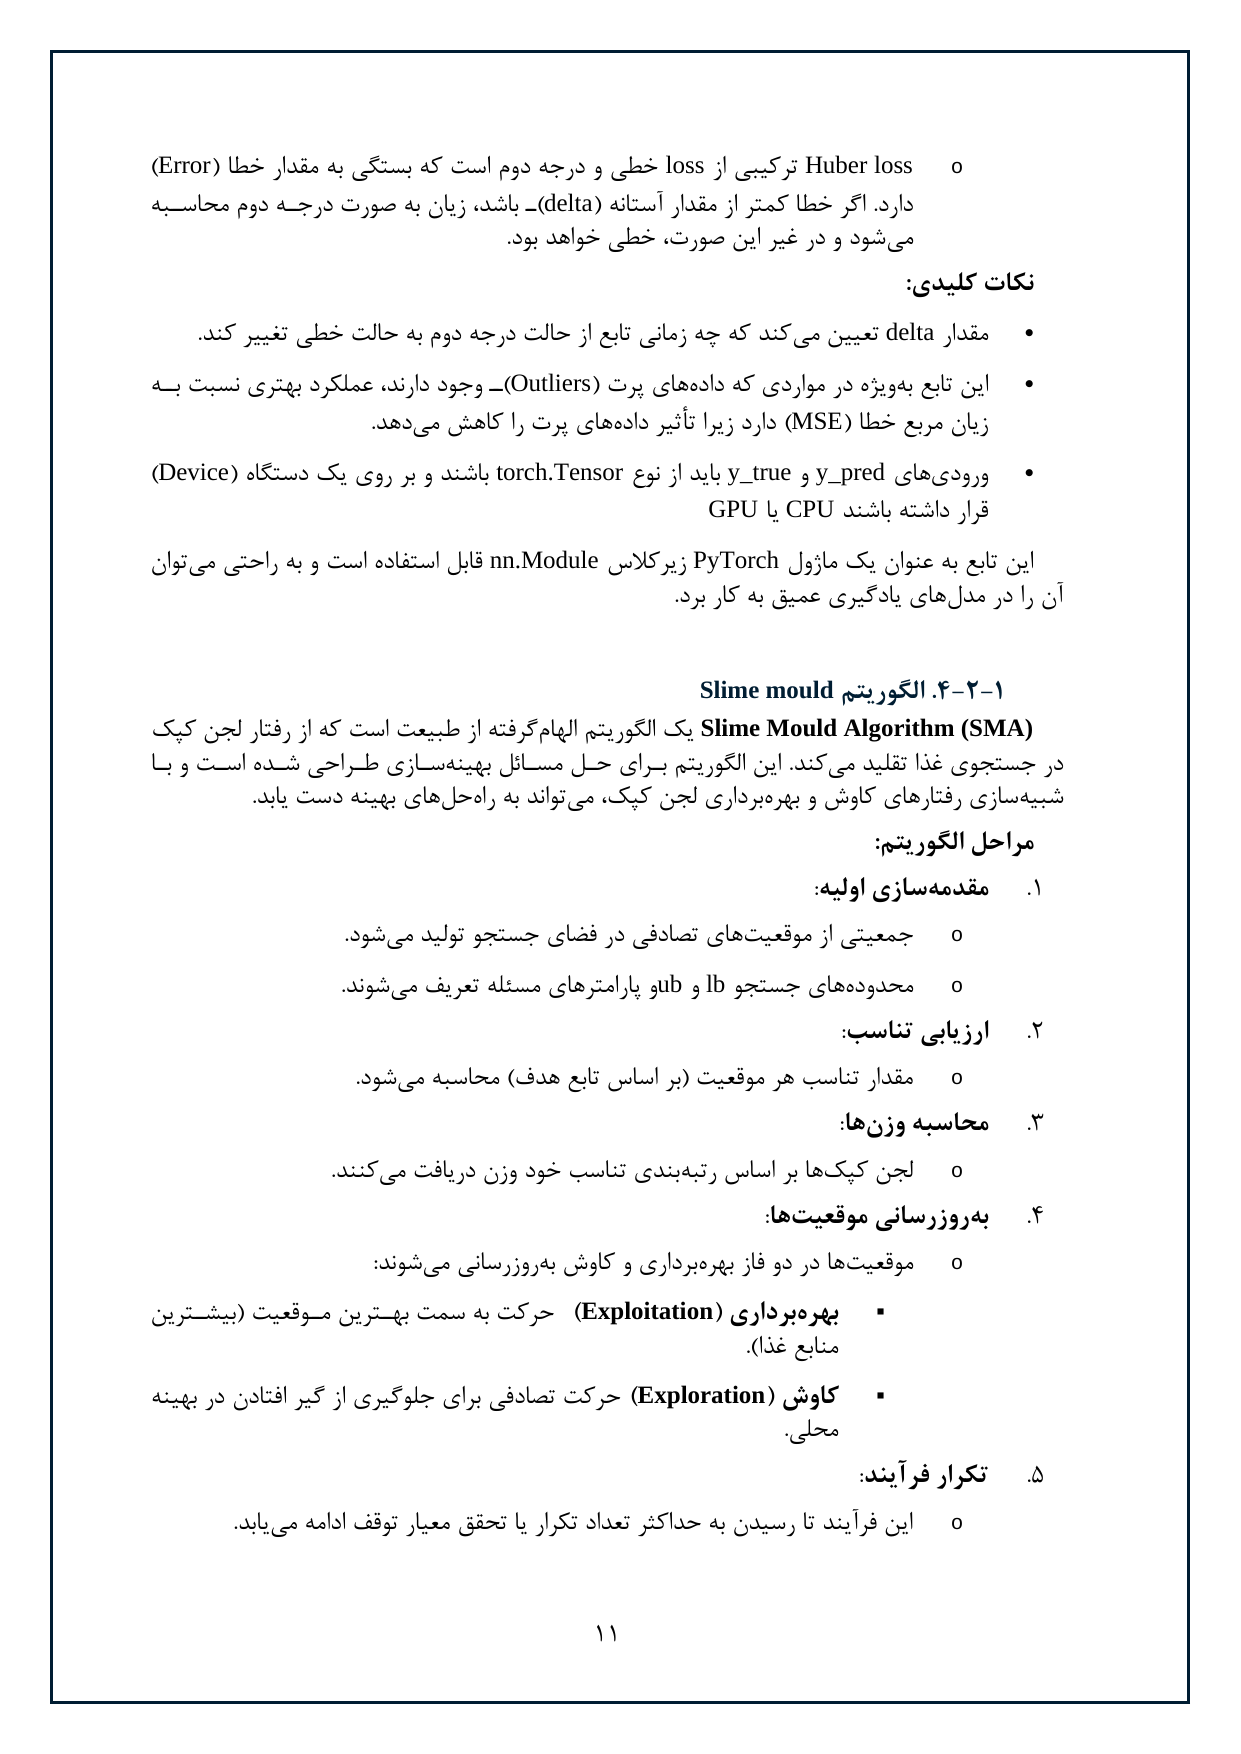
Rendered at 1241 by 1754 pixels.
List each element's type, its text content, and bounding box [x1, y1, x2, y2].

list این تابع به‌ویژه در مواردی که داده‌های پرت (Outliers) وجود دارند، عملکرد بهتری نسبت به زیان مربع خطا (MSE) دارد زیرا تأثیر داده‌های پرت را کاهش می‌دهد. [150, 368, 1026, 439]
text Slime Mould Algorithm (SMA) یک الگوریتم الهام‌گرفته از طبیعت است که از رفتار لجن کپک در جستجوی غذا تقلید می‌کند. این الگوریتم برای حل مسائل بهینه‌سازی طراحی شده است و با شبیه‌سازی رفتارهای کاوش و بهره‌برداری لجن کپک، می‌تواند به راه‌حل‌های بهینه دست یابد. [150, 713, 1063, 813]
list مقدار تناسب هر موقعیت (بر اساس تابع هدف) محاسبه می‌شود. [150, 1066, 951, 1095]
list ارزیابی تناسب: [150, 1019, 1026, 1049]
list جمعیتی از موقعیت‌های تصادفی در فضای جستجو تولید می‌شود. [150, 923, 951, 952]
list تکرار فرآیند: [150, 1464, 1026, 1493]
list محدوده‌های جستجو lb و ubو پارامترهای مسئله تعریف می‌شوند. [150, 969, 951, 1002]
subtitle 4-2-1. الگوریتم Slime mould [150, 675, 1063, 708]
list محاسبه وزن‌ها: [150, 1112, 1026, 1141]
text این تابع به عنوان یک ماژول PyTorch زیرکلاس nn.Module قابل استفاده است و به راحتی می‌توان آن را در مدل‌های یادگیری عمیق به کار برد. [150, 545, 1063, 612]
list این فرآیند تا رسیدن به حداکثر تعداد تکرار یا تحقق معیار توقف ادامه می‌یابد. [150, 1510, 951, 1539]
list لجن کپک‌ها بر اساس رتبه‌بندی تناسب خود وزن دریافت می‌کنند. [150, 1158, 951, 1187]
list ورودی‌های y_pred و y_true باید از نوع torch.Tensor باشند و بر روی یک دستگاه (Device) قرار داشته باشند CPU یا GPU [150, 457, 1026, 528]
list به‌روزرسانی موقعیت‌ها: [150, 1204, 1026, 1233]
list بهره‌برداری (Exploitation) حرکت به سمت بهترین موقعیت (بیشترین منابع غذا). [150, 1296, 876, 1363]
list موقعیت‌ها در دو فاز بهره‌برداری و کاوش به‌روزرسانی می‌شوند: [150, 1250, 951, 1279]
list Huber loss ترکیبی از loss خطی و درجه دوم است که بستگی به مقدار خطا (Error) دارد. اگر خطا کمتر از مقدار آستانه (delta) باشد، زیان به صورت درجه دوم محاسبه می‌شود و در غیر این صورت، خطی خواهد بود. [150, 150, 951, 254]
text مراحل الگوریتم: [150, 830, 1063, 859]
list کاوش (Exploration) حرکت تصادفی برای جلوگیری از گیر افتادن در بهینه محلی. [150, 1380, 876, 1447]
text نکات کلیدی: [150, 271, 1063, 301]
list مقدمه‌سازی اولیه: [150, 876, 1026, 906]
list مقدار delta تعیین می‌کند که چه زمانی تابع از حالت درجه دوم به حالت خطی تغییر کند. [150, 317, 1026, 351]
